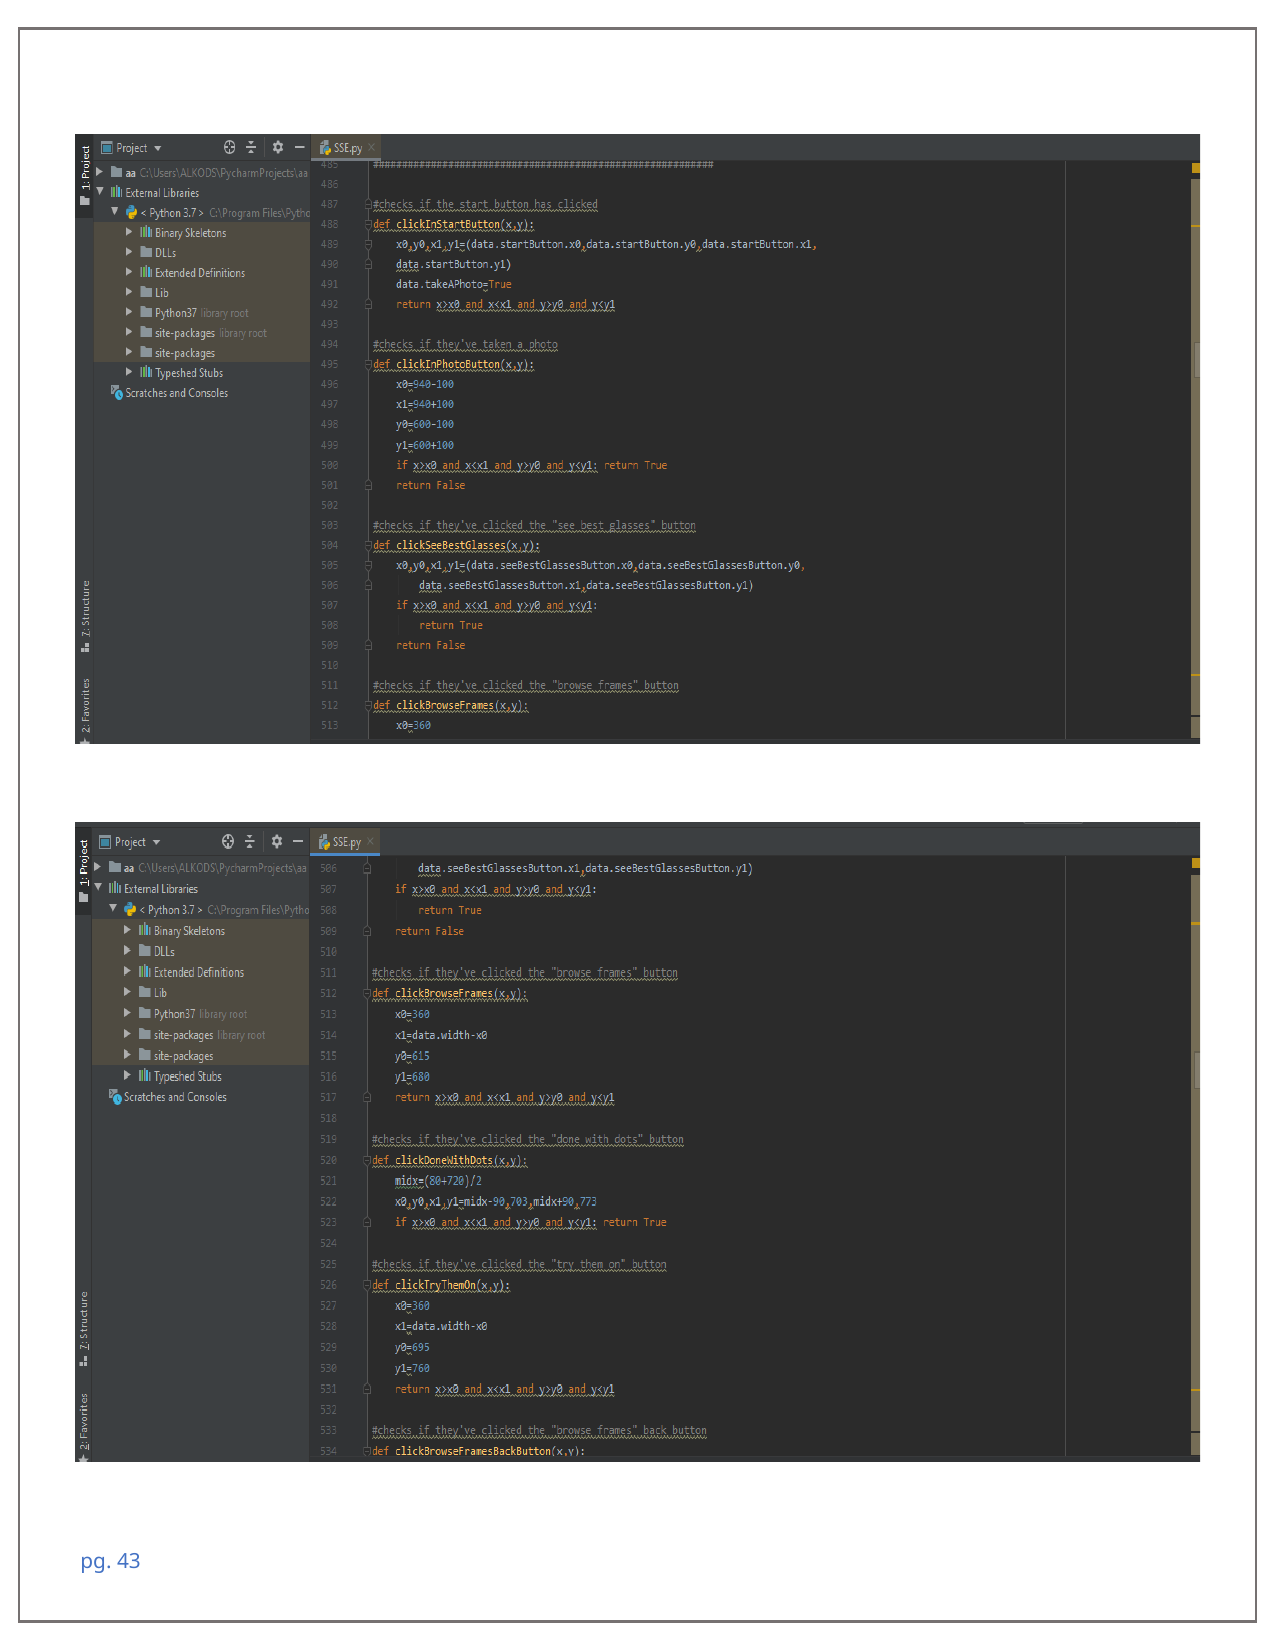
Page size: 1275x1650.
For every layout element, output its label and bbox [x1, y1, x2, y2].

picture [75, 822, 1200, 1462]
picture [75, 134, 1200, 744]
